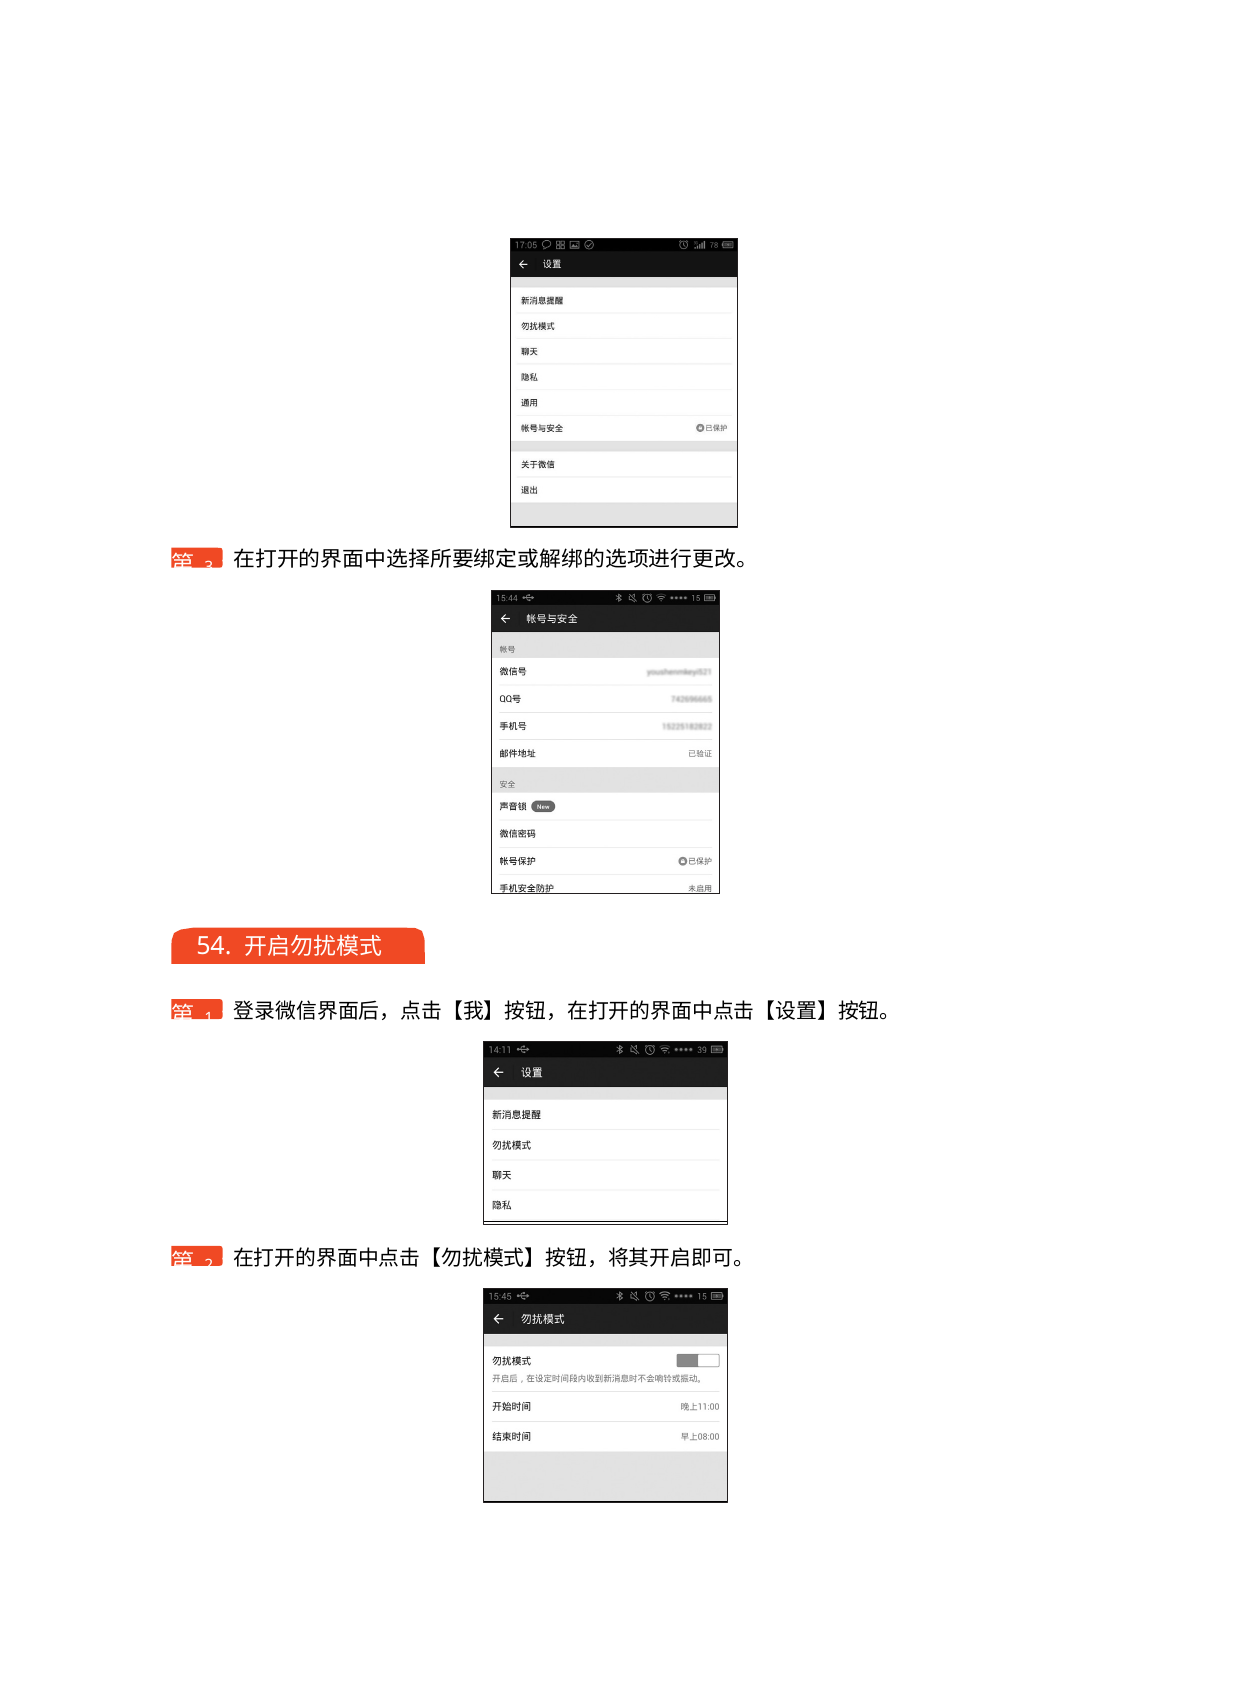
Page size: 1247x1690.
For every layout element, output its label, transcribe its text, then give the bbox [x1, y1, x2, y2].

picture [492, 591, 719, 893]
picture [484, 1042, 727, 1221]
text 在打开的界面中点击【勿扰模式】按钮，将其开启即可。 [233, 1241, 1097, 1271]
picture [511, 239, 737, 526]
text 登录微信界面后，点击【我】按钮，在打开的界面中点击【设置】按钮。 [188, 994, 946, 1024]
text 在打开的界面中选择所要绑定或解绑的选项进行更改。 [233, 543, 1097, 573]
picture [484, 1289, 727, 1501]
